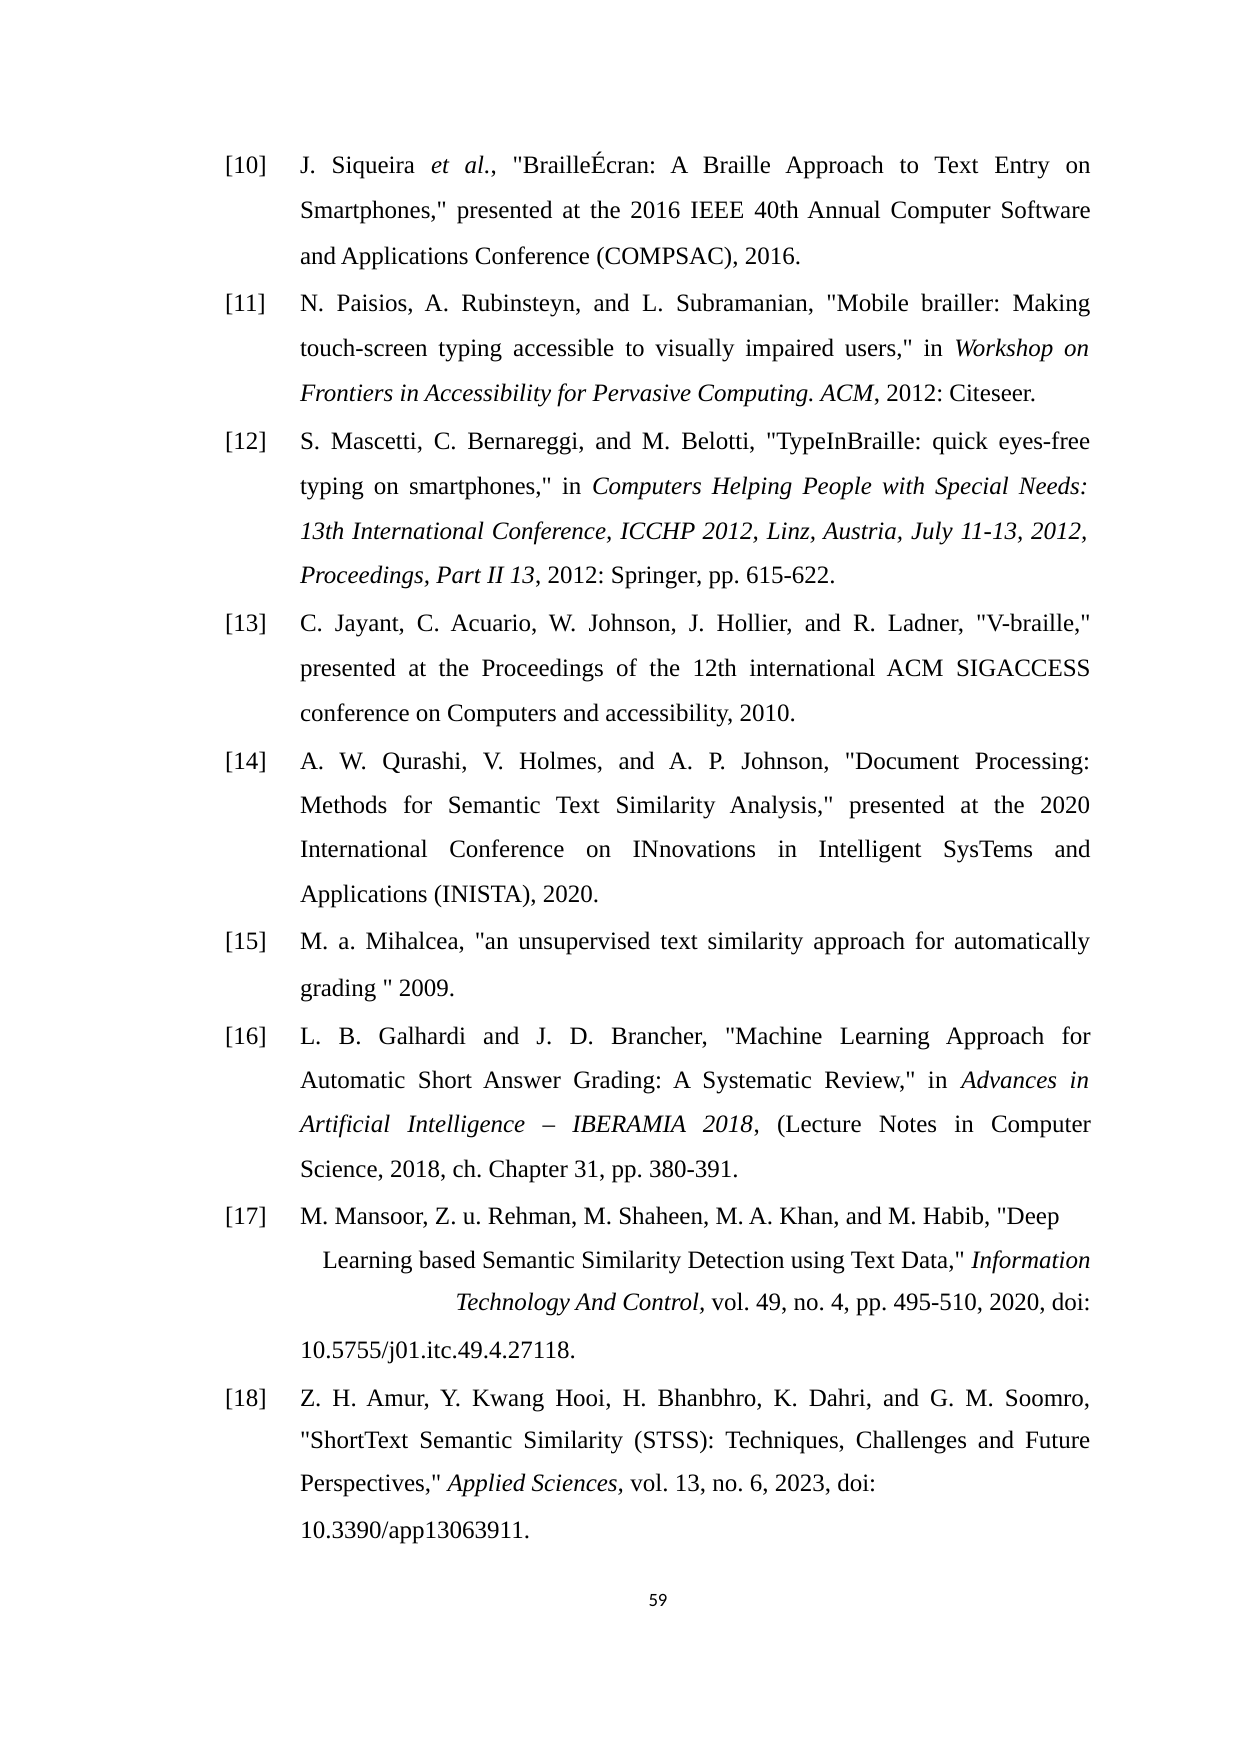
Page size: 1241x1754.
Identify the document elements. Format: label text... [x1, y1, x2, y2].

text Learning based Semantic Similarity Detection using Text Data," Information [217, 1245, 1090, 1273]
text Technology And Control, vol. 49, no. 4, pp. 495-510, 2020, doi: [217, 1287, 1091, 1316]
list M. Mansoor, Z. u. Rehman, M. Shaheen, M. A. Khan, and M. Habib, "Deep [225, 1201, 1091, 1230]
list N. Paisios, A. Rubinsteyn, and L. Subramanian, "Mobile brailler: Making touch-screen typing accessible to visually impaired users," in Workshop on Frontiers in Accessibility for Pervasive Computing. ACM, 2012: Citeseer. [225, 288, 1091, 407]
list L. B. Galhardi and J. D. Brancher, "Machine Learning Approach for Automatic Short Answer Grading: A Systematic Review," in Advances in Artificial Intelligence – IBERAMIA 2018, (Lecture Notes in Computer Science, 2018, ch. Chapter 31, pp. 380-391. [225, 1021, 1091, 1182]
list A. W. Qurashi, V. Holmes, and A. P. Johnson, "Document Processing: Methods for Semantic Text Similarity Analysis," presented at the 2020 International Conference on INnovations in Intelligent SysTems and Applications (INISTA), 2020. [225, 746, 1091, 907]
list Z. H. Amur, Y. Kwang Hooi, H. Bhanbhro, K. Dahri, and G. M. Soomro, "ShortText Semantic Similarity (STSS): Techniques, Challenges and Future Perspectives," Applied Sciences, vol. 13, no. 6, 2023, doi: [225, 1383, 1091, 1496]
text 10.3390/app13063911. [300, 1515, 1091, 1544]
list S. Mascetti, C. Bernareggi, and M. Belotti, "TypeInBraille: quick eyes-free typing on smartphones," in Computers Helping People with Special Needs: 13th International Conference, ICCHP 2012, Linz, Austria, July 11-13, 2012, Proceedings, Part II 13, 2012: Springer, pp. 615-622. [225, 426, 1091, 589]
text 10.5755/j01.itc.49.4.27118. [300, 1335, 1091, 1364]
list J. Siqueira et al., "BrailleÉcran: A Braille Approach to Text Entry on Smartphones," presented at the 2016 IEEE 40th Annual Computer Software and Applications Conference (COMPSAC), 2016. [225, 150, 1091, 269]
list M. a. Mihalcea, "an unsupervised text similarity approach for automatically grading " 2009. [225, 926, 1091, 1002]
list C. Jayant, C. Acuario, W. Johnson, J. Hollier, and R. Ladner, "V-braille," presented at the Proceedings of the 12th international ACM SIGACCESS conference on Computers and accessibility, 2010. [225, 608, 1091, 727]
